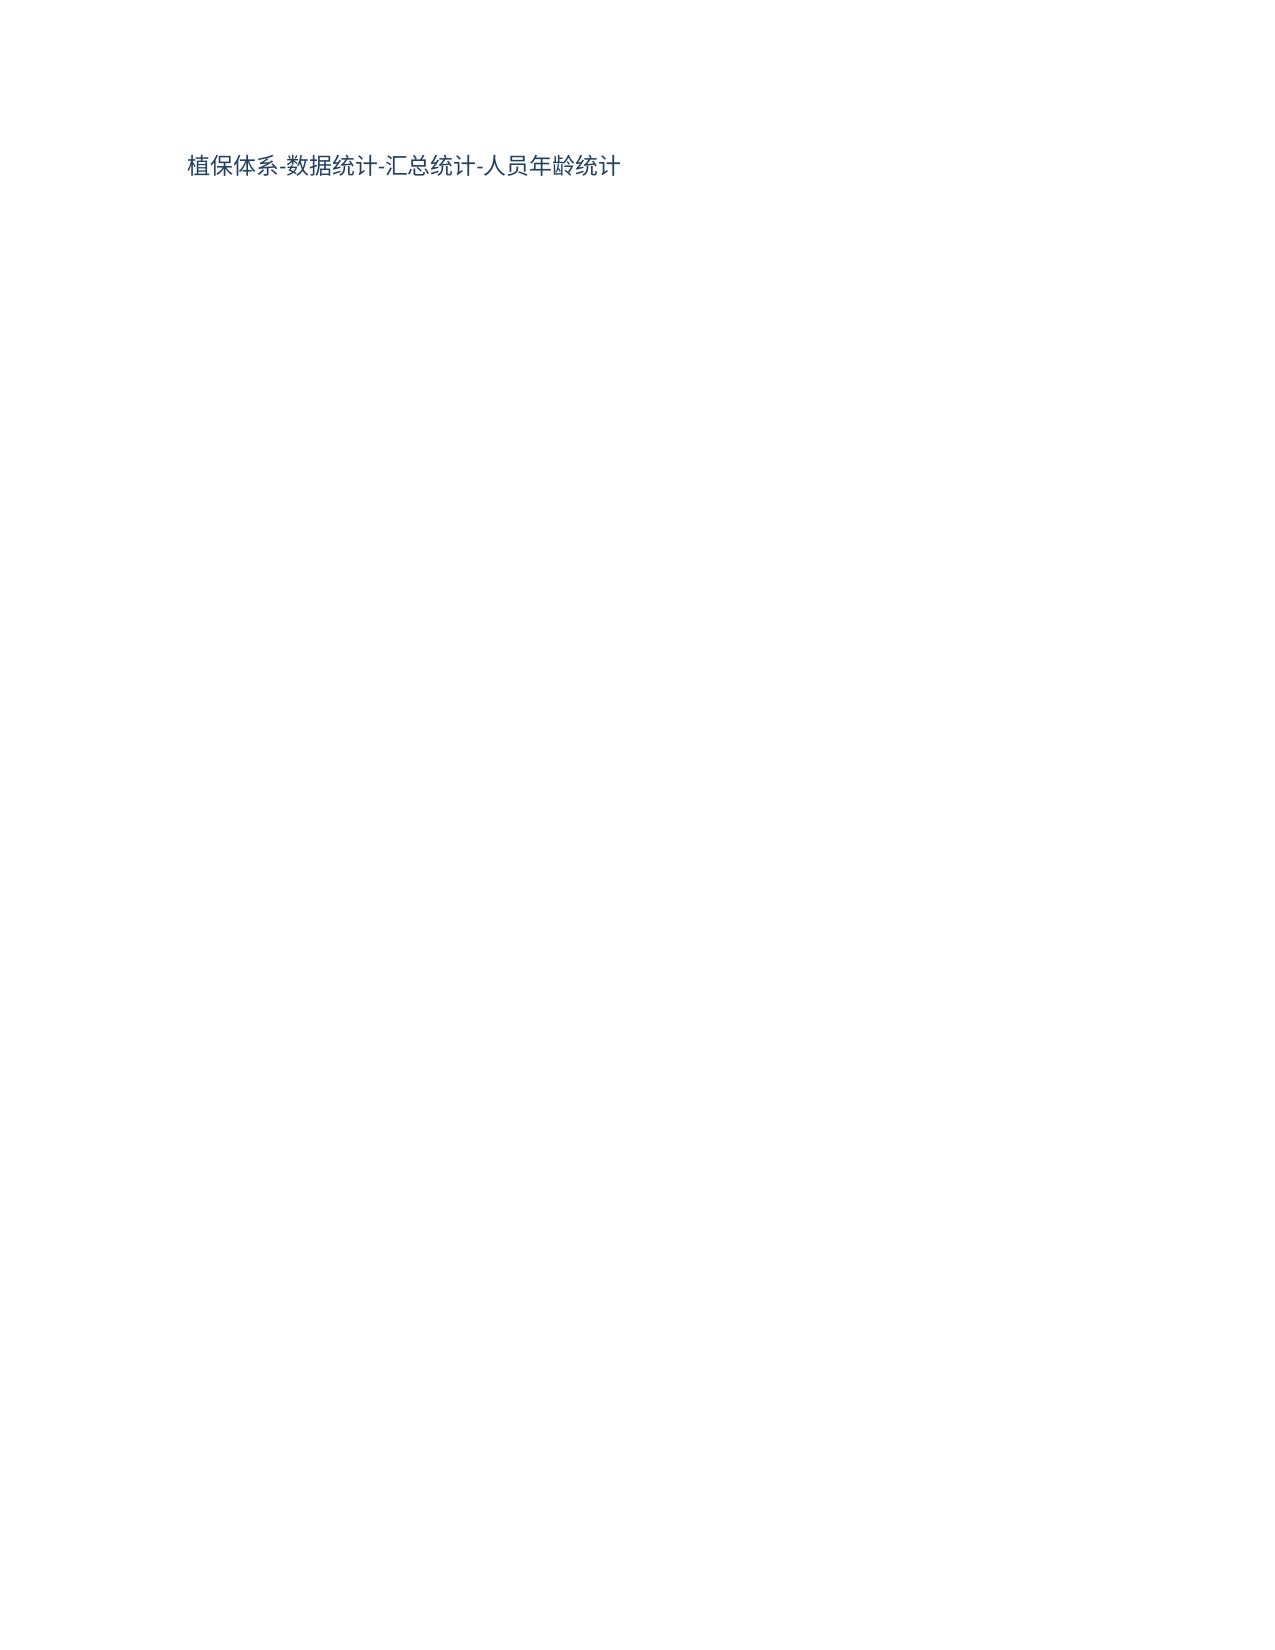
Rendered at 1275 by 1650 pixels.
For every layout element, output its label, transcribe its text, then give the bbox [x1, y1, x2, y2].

subtitle 植保体系-数据统计-汇总统计-人员年龄统计 [187, 150, 1087, 181]
